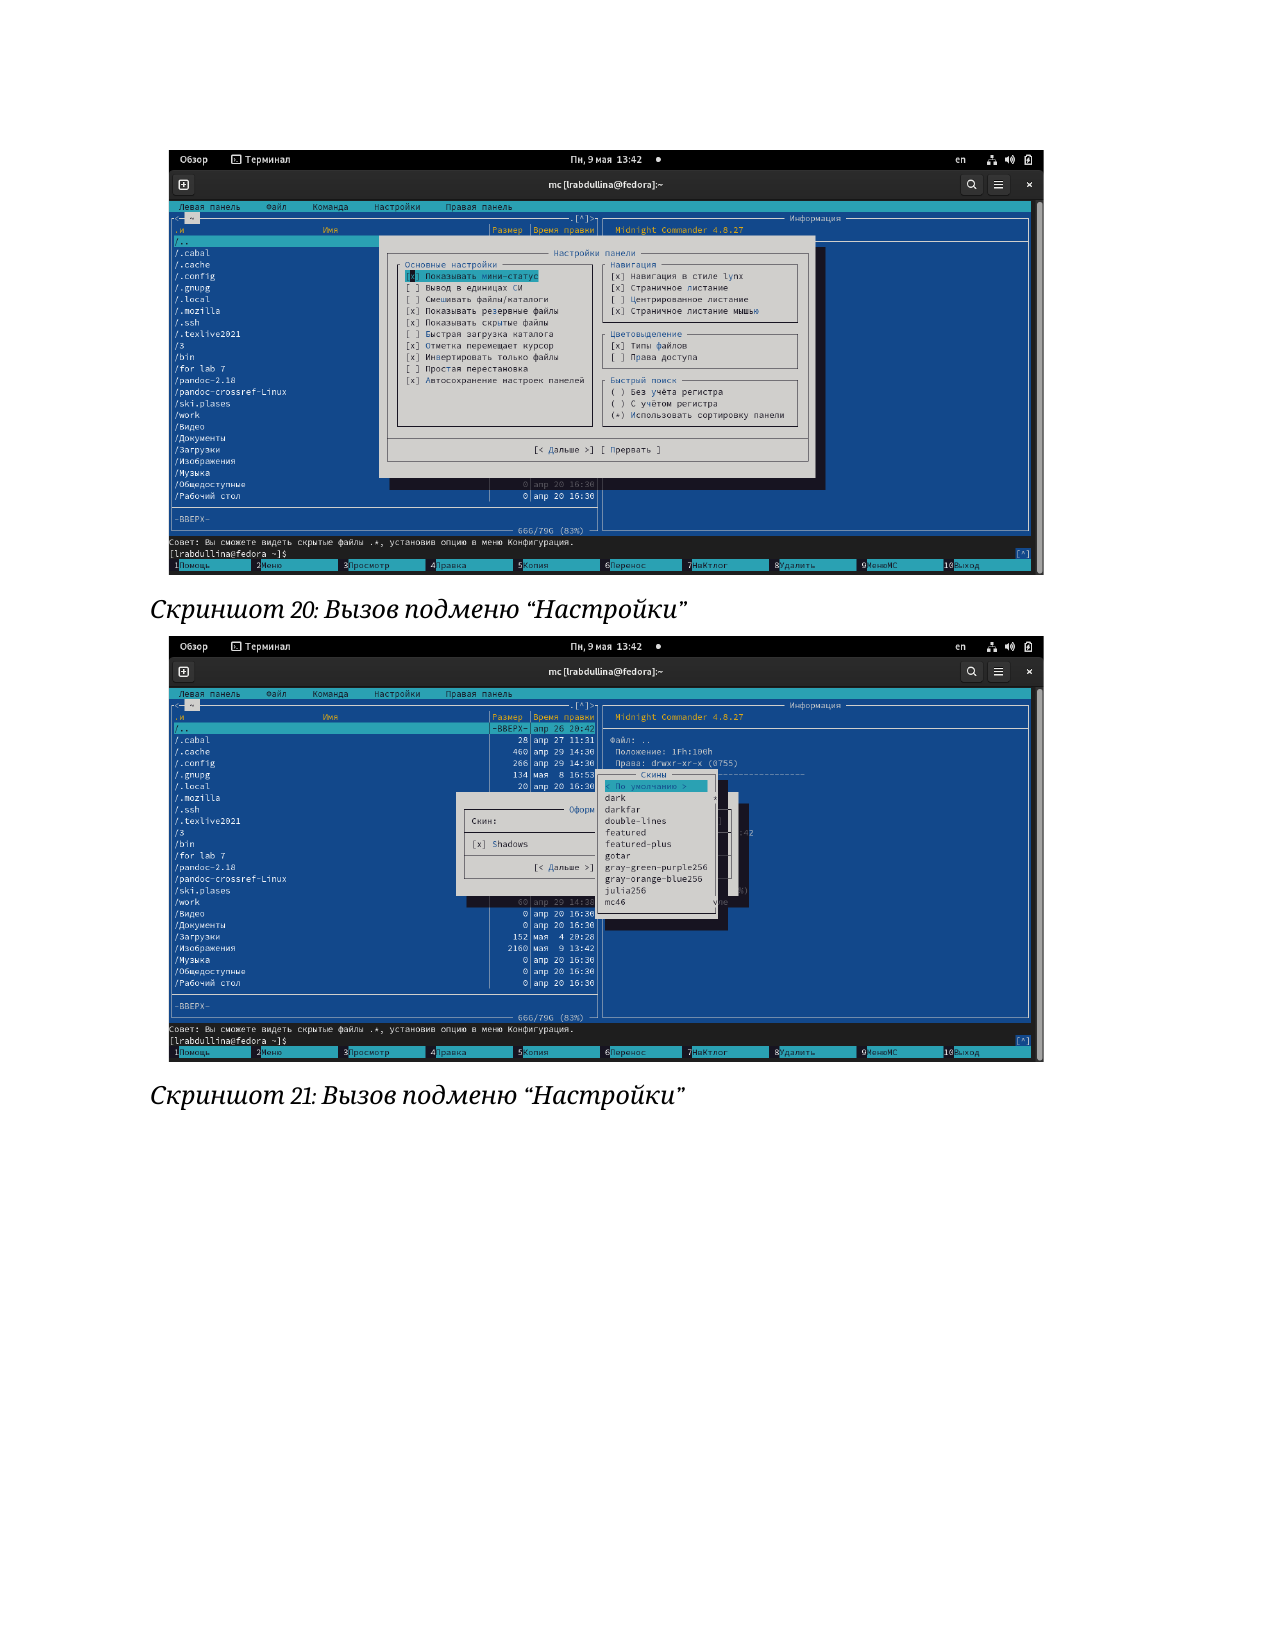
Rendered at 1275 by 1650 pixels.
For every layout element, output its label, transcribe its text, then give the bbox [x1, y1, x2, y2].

picture [168, 150, 1044, 575]
text Скриншот 20: Вызов подменю “Настройки” [150, 596, 1125, 624]
text Скриншот 21: Вызов подменю “Настройки” [150, 1082, 1125, 1111]
picture [168, 636, 1044, 1062]
